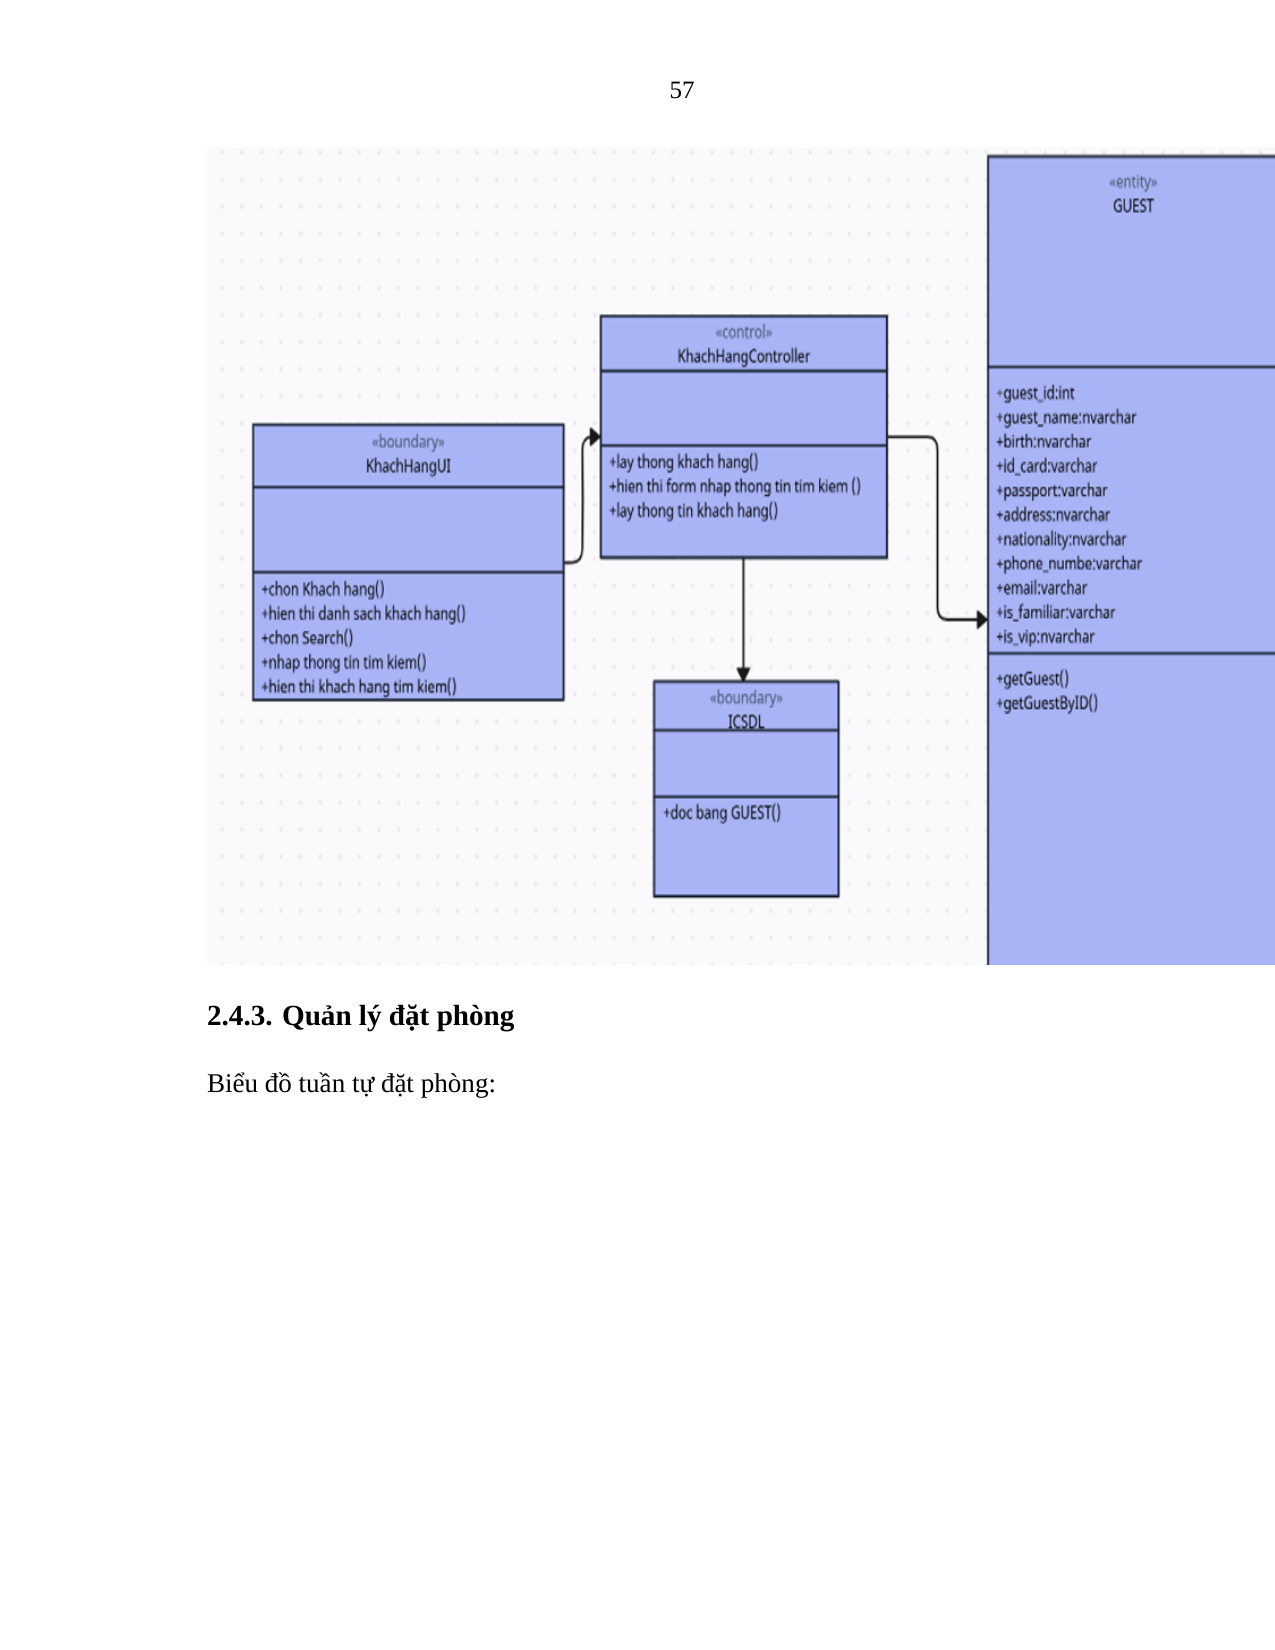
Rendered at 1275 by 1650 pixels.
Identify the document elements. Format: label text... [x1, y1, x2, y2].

subtitle Quản lý đặt phòng [207, 998, 1157, 1032]
picture [206, 147, 1275, 965]
text Biểu đồ tuần tự đặt phòng: [207, 1067, 1157, 1098]
